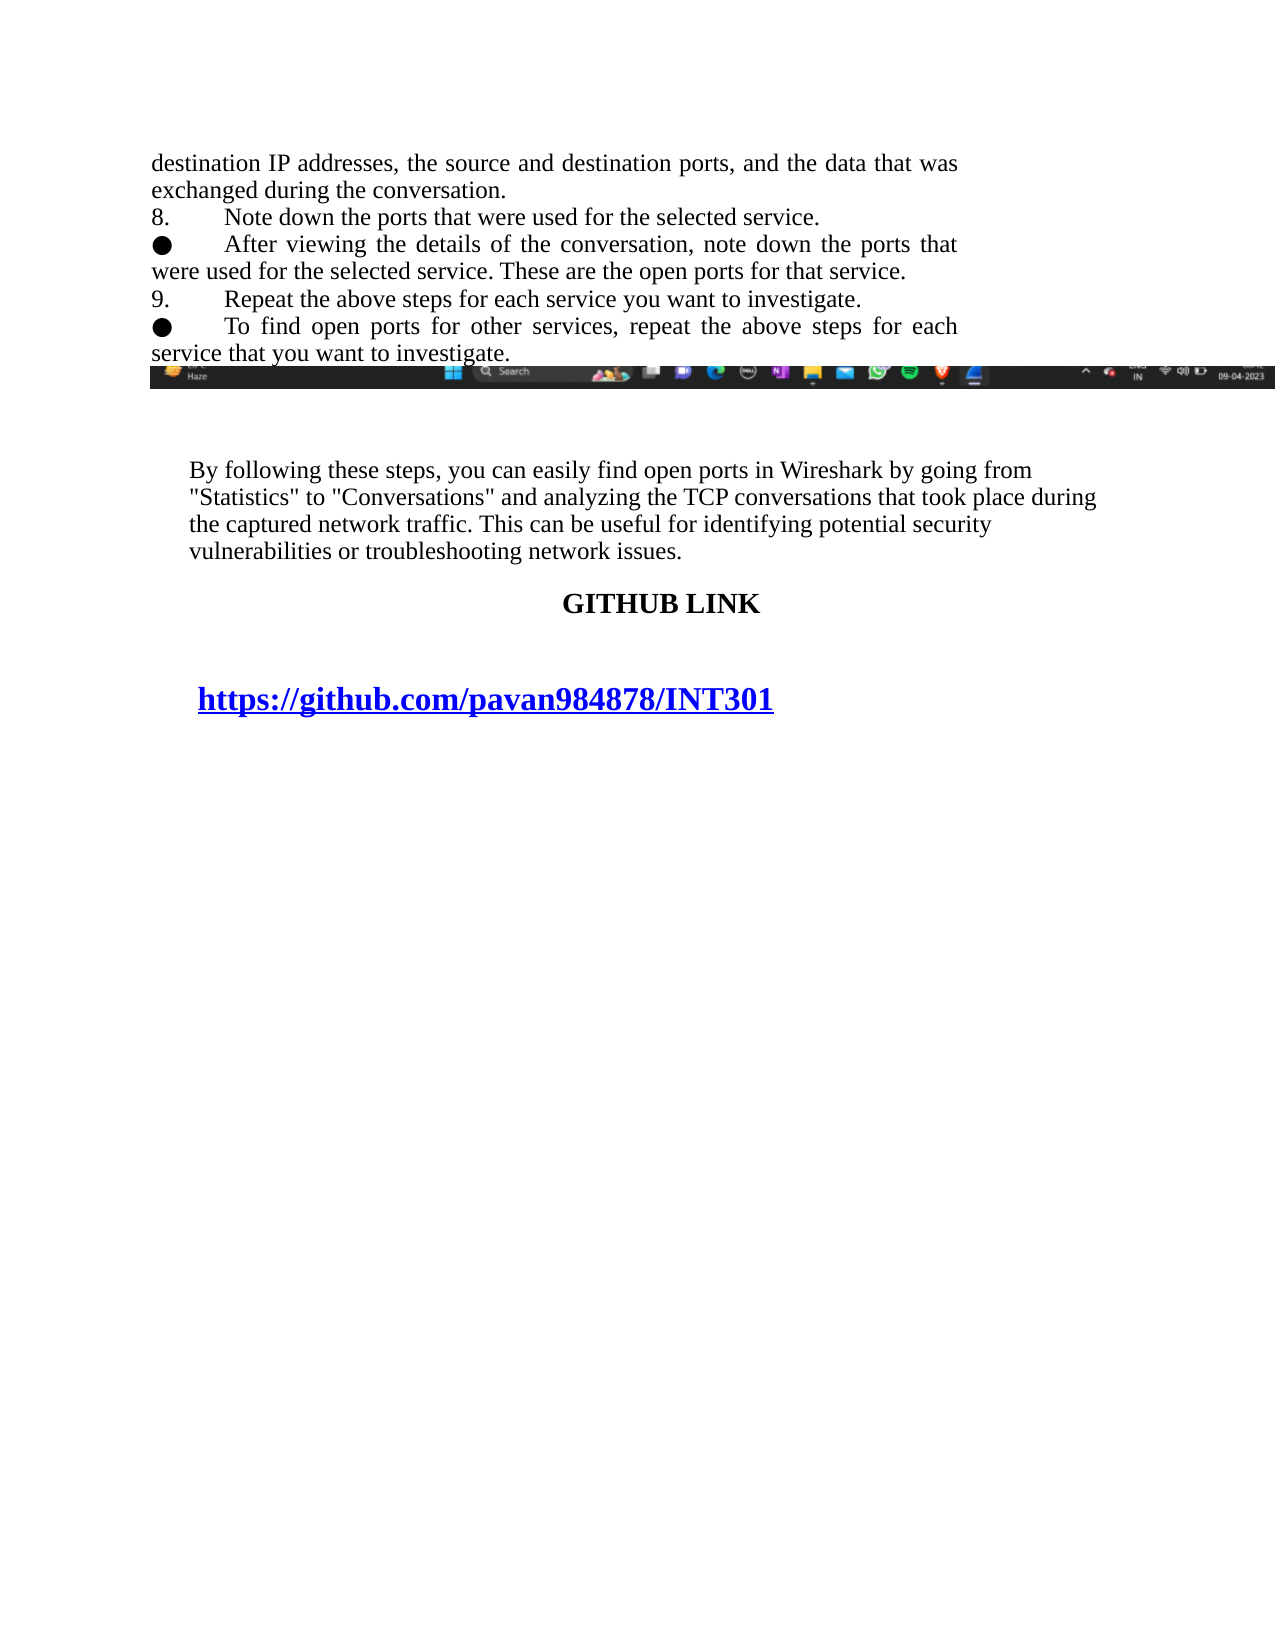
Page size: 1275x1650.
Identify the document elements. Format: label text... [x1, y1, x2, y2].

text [151, 150, 959, 204]
text ● After viewing the details of the conversation, note down the ports that were used for the selected service. These are the open ports for that service. [151, 231, 959, 285]
text ● To find open ports for other services, repeat the above steps for each service that you want to investigate. [151, 313, 959, 366]
text 9. Repeat the above steps for each service you want to investigate. [151, 286, 959, 312]
text https://github.com/pavan984878/INT301 [189, 688, 1125, 715]
text By following these steps, you can easily find open ports in Wireshark by going from "Statistics" to "Conversations" and analyzing the TCP conversations that took place during the captured network traffic. This can be useful for identifying potential security vulnerabilities or troubleshooting network issues. [189, 457, 1125, 564]
text 8. Note down the ports that were used for the selected service. [151, 204, 959, 231]
text GITHUB LINK [189, 591, 1125, 618]
